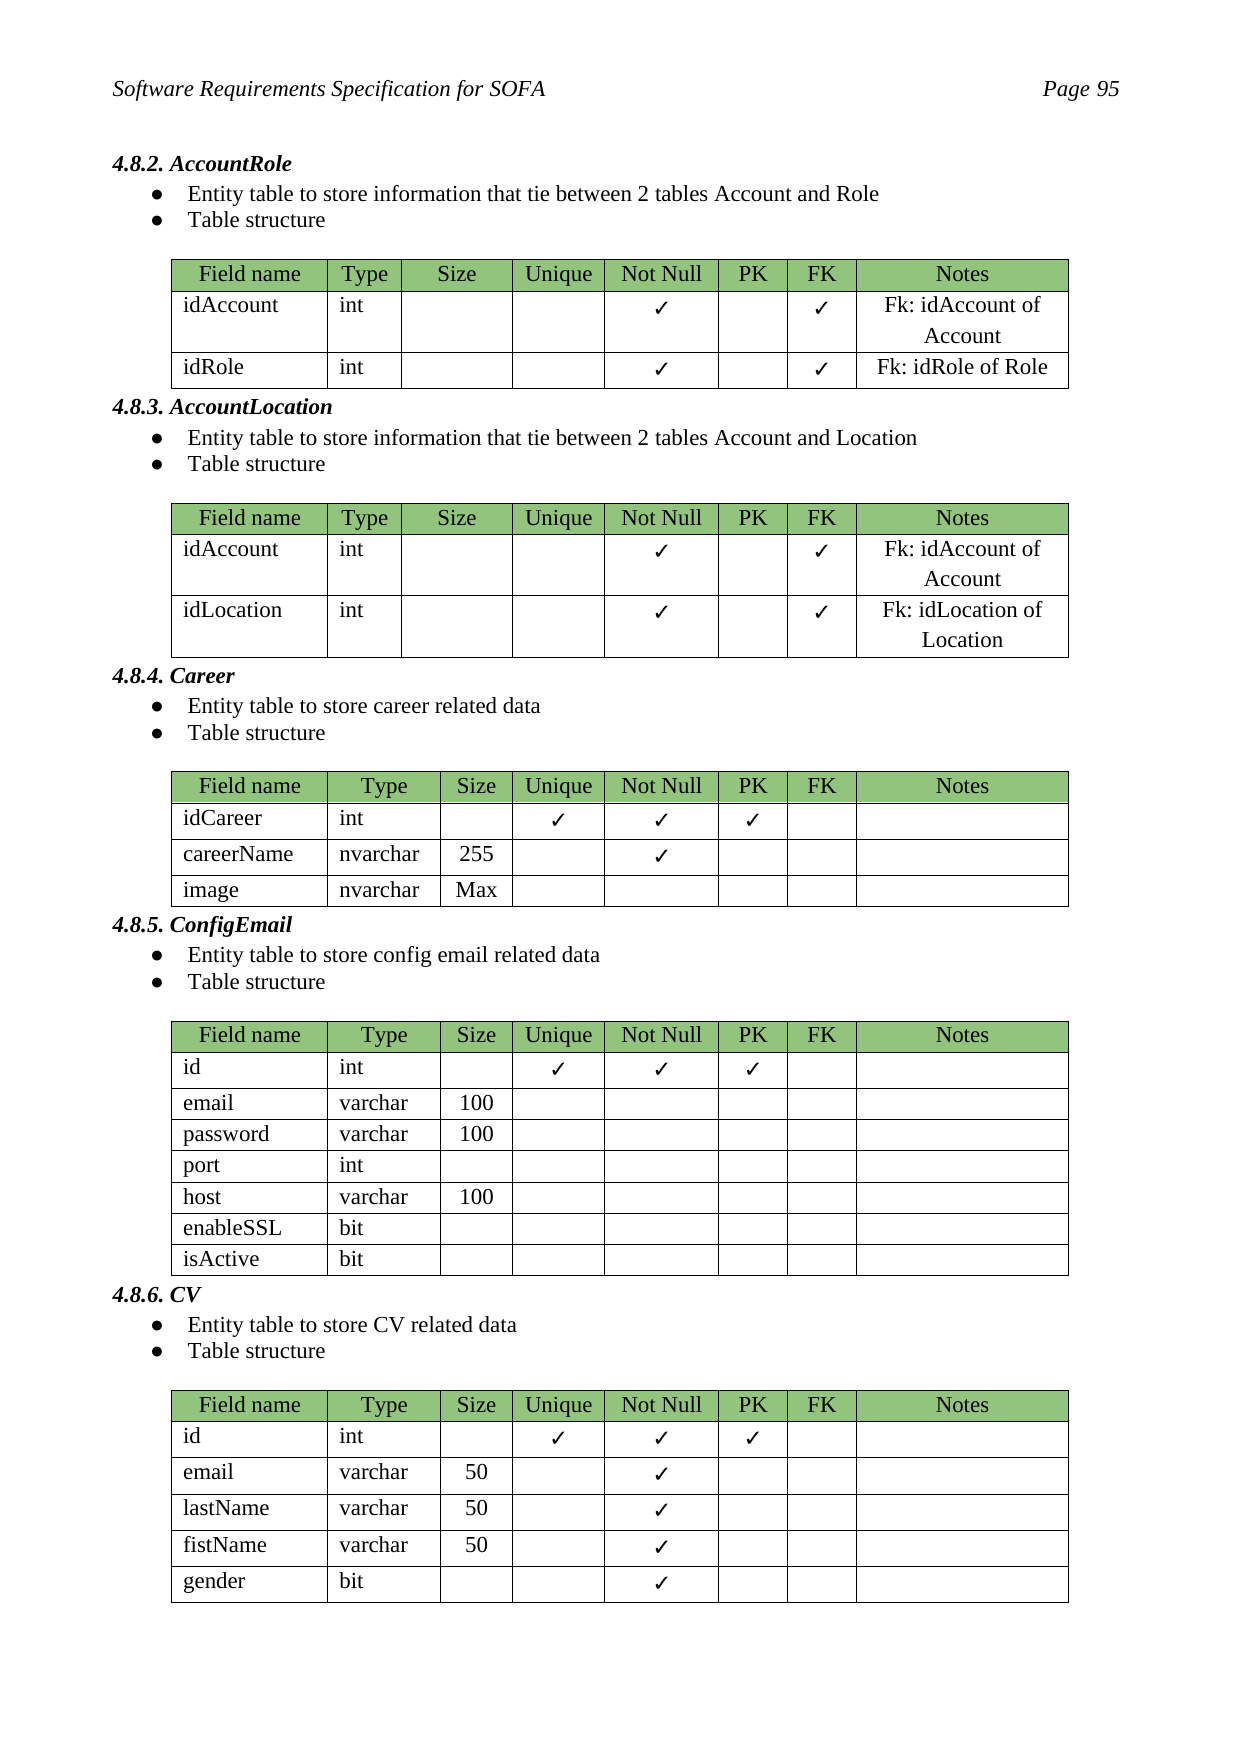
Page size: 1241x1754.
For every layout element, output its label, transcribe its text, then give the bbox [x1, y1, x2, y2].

table_cell email [172, 1089, 327, 1119]
table_cell [719, 1458, 787, 1493]
list Table structure [150, 718, 1128, 745]
table_cell id [172, 1422, 327, 1457]
table_cell lastName [172, 1495, 327, 1529]
table_header FK [788, 504, 856, 534]
table_cell Max [441, 876, 512, 906]
table_header PK [719, 772, 787, 802]
table_cell [719, 596, 787, 657]
table_cell [857, 1458, 1068, 1493]
table_header Type [328, 772, 440, 802]
table_cell ✓ [788, 596, 856, 657]
list Entity table to store config email related data [150, 941, 1128, 968]
table_cell [441, 1245, 512, 1275]
table_header Size [441, 1022, 512, 1052]
subtitle 4.8.2. AccountRole [112, 150, 1128, 176]
list Table structure [150, 207, 1128, 233]
table_cell [719, 1089, 787, 1119]
table_cell [857, 1089, 1068, 1119]
table_cell [788, 1422, 856, 1457]
table_cell int [328, 1151, 440, 1182]
list Table structure [150, 968, 1128, 994]
subtitle 4.8.5. ConfigEmail [112, 911, 1128, 938]
list Entity table to store information that tie between 2 tables Account and Location [150, 423, 1128, 450]
table_cell int [328, 596, 401, 657]
table_cell [513, 292, 604, 352]
table_header PK [719, 260, 787, 291]
table_cell varchar [328, 1495, 440, 1529]
table_header Field name [172, 260, 327, 291]
table_header Field name [172, 1391, 327, 1421]
table_cell Fk: idAccount of Account [857, 535, 1068, 595]
table_cell [605, 876, 718, 906]
table_cell ✓ [605, 596, 718, 657]
table_header Notes [857, 1022, 1068, 1052]
table_cell [513, 1089, 604, 1119]
table_cell [605, 1183, 718, 1213]
table_cell [605, 1245, 718, 1275]
table_cell [857, 1120, 1068, 1150]
table_cell [788, 876, 856, 906]
table_cell [605, 1089, 718, 1119]
table_header Notes [857, 772, 1068, 802]
table_header Unique [513, 772, 604, 802]
table_cell [719, 840, 787, 875]
table_cell ✓ [605, 1567, 718, 1602]
table_cell [788, 804, 856, 839]
table_cell ✓ [605, 353, 718, 388]
table_cell varchar [328, 1531, 440, 1566]
table_cell ✓ [605, 1422, 718, 1457]
table_cell [857, 804, 1068, 839]
table_header PK [719, 1391, 787, 1421]
table_cell ✓ [788, 535, 856, 595]
table_cell ✓ [719, 804, 787, 839]
table_cell email [172, 1458, 327, 1493]
table_cell [719, 876, 787, 906]
table_cell [513, 353, 604, 388]
table_header Type [328, 1022, 440, 1052]
table_cell idAccount [172, 292, 327, 352]
table_cell [788, 1458, 856, 1493]
table_cell ✓ [605, 1458, 718, 1493]
table_cell [788, 1183, 856, 1213]
table_header Not Null [605, 504, 718, 534]
table_cell ✓ [719, 1053, 787, 1088]
table_cell ✓ [605, 1053, 718, 1088]
table_cell [719, 1531, 787, 1566]
table_cell ✓ [788, 292, 856, 352]
subtitle 4.8.6. CV [112, 1281, 1128, 1307]
table_header FK [788, 260, 856, 291]
table_cell gender [172, 1567, 327, 1602]
table_cell nvarchar [328, 876, 440, 906]
table_cell [719, 1151, 787, 1182]
table_header FK [788, 1022, 856, 1052]
list Entity table to store career related data [150, 692, 1128, 718]
table_cell [788, 1245, 856, 1275]
table_cell int [328, 292, 401, 352]
table_cell int [328, 804, 440, 839]
table_cell bit [328, 1245, 440, 1275]
table_cell [513, 535, 604, 595]
table_cell [441, 1151, 512, 1182]
table_cell int [328, 1053, 440, 1088]
table_cell varchar [328, 1089, 440, 1119]
table_cell careerName [172, 840, 327, 875]
table_header Size [441, 772, 512, 802]
table_cell [719, 535, 787, 595]
table_cell [788, 840, 856, 875]
table_cell ✓ [605, 535, 718, 595]
table_cell int [328, 1422, 440, 1457]
table_cell [441, 1214, 512, 1244]
subtitle 4.8.4. Career [112, 662, 1128, 688]
table_cell 50 [441, 1495, 512, 1529]
table_cell idCareer [172, 804, 327, 839]
table_cell [402, 596, 512, 657]
table_cell 100 [441, 1183, 512, 1213]
table_cell password [172, 1120, 327, 1150]
table_header PK [719, 1022, 787, 1052]
table_cell bit [328, 1214, 440, 1244]
table_cell [788, 1567, 856, 1602]
table_header Unique [513, 504, 604, 534]
table_header Size [441, 1391, 512, 1421]
table_header Field name [172, 504, 327, 534]
table_header Unique [513, 260, 604, 291]
table_cell 255 [441, 840, 512, 875]
table_cell isActive [172, 1245, 327, 1275]
table_header Size [402, 260, 512, 291]
table_cell [719, 1214, 787, 1244]
table_cell [402, 535, 512, 595]
table_cell [513, 1245, 604, 1275]
table_cell idLocation [172, 596, 327, 657]
table_cell [788, 1053, 856, 1088]
table_cell nvarchar [328, 840, 440, 875]
table_cell Fk: idAccount of Account [857, 292, 1068, 352]
table_cell [513, 1567, 604, 1602]
table_cell host [172, 1183, 327, 1213]
table_cell bit [328, 1567, 440, 1602]
table_header Unique [513, 1391, 604, 1421]
table_cell [513, 876, 604, 906]
table_cell [719, 1183, 787, 1213]
table_cell [857, 1495, 1068, 1529]
table_cell [719, 1495, 787, 1529]
table_header Field name [172, 1022, 327, 1052]
table_header FK [788, 772, 856, 802]
table_header PK [719, 504, 787, 534]
table_cell [857, 840, 1068, 875]
table_cell [857, 1183, 1068, 1213]
table_cell [719, 1245, 787, 1275]
table_header Not Null [605, 772, 718, 802]
table_cell id [172, 1053, 327, 1088]
table_cell [513, 1531, 604, 1566]
table_cell [402, 353, 512, 388]
table_cell [857, 1151, 1068, 1182]
table_header Not Null [605, 260, 718, 291]
table_cell [788, 1120, 856, 1150]
table_cell [719, 353, 787, 388]
table_cell [513, 1458, 604, 1493]
table_cell [513, 1183, 604, 1213]
table_cell ✓ [719, 1422, 787, 1457]
table_cell [788, 1089, 856, 1119]
table_cell [513, 1151, 604, 1182]
table_cell ✓ [605, 1531, 718, 1566]
table_cell [857, 1567, 1068, 1602]
table_cell [605, 1151, 718, 1182]
table_cell enableSSL [172, 1214, 327, 1244]
table_cell [441, 1422, 512, 1457]
table_header Type [328, 1391, 440, 1421]
subtitle 4.8.3. AccountLocation [112, 393, 1128, 420]
table_header Type [328, 260, 401, 291]
table_cell [513, 1214, 604, 1244]
table_cell 100 [441, 1120, 512, 1150]
table_header Not Null [605, 1391, 718, 1421]
table_cell port [172, 1151, 327, 1182]
table_cell [719, 1120, 787, 1150]
table_cell [605, 1214, 718, 1244]
list Table structure [150, 1337, 1128, 1363]
table_cell [719, 292, 787, 352]
table_cell [857, 876, 1068, 906]
table_cell [857, 1531, 1068, 1566]
table_header Unique [513, 1022, 604, 1052]
table_header Not Null [605, 1022, 718, 1052]
table_cell 100 [441, 1089, 512, 1119]
table_cell ✓ [513, 1422, 604, 1457]
table_cell [719, 1567, 787, 1602]
table_cell ✓ [605, 1495, 718, 1529]
table_cell Fk: idRole of Role [857, 353, 1068, 388]
table_cell [788, 1531, 856, 1566]
table_header Notes [857, 1391, 1068, 1421]
table_cell [513, 1120, 604, 1150]
list Entity table to store CV related data [150, 1311, 1128, 1337]
table_cell ✓ [605, 840, 718, 875]
table_header Field name [172, 772, 327, 802]
table_cell idAccount [172, 535, 327, 595]
table_cell [513, 840, 604, 875]
table_cell [441, 1567, 512, 1602]
table_cell int [328, 535, 401, 595]
table_cell ✓ [605, 292, 718, 352]
table_cell [441, 1053, 512, 1088]
table_cell ✓ [605, 804, 718, 839]
table_cell [857, 1422, 1068, 1457]
table_header Notes [857, 260, 1068, 291]
table_header FK [788, 1391, 856, 1421]
table_cell [857, 1245, 1068, 1275]
list Table structure [150, 450, 1128, 476]
table_header Notes [857, 504, 1068, 534]
table_cell int [328, 353, 401, 388]
table_cell [857, 1053, 1068, 1088]
table_cell varchar [328, 1183, 440, 1213]
table_cell fistName [172, 1531, 327, 1566]
table_cell [513, 1495, 604, 1529]
table_cell Fk: idLocation of Location [857, 596, 1068, 657]
table_cell 50 [441, 1531, 512, 1566]
table_header Type [328, 504, 401, 534]
table_cell [402, 292, 512, 352]
table_header Size [402, 504, 512, 534]
table_cell [605, 1120, 718, 1150]
list Entity table to store information that tie between 2 tables Account and Role [150, 180, 1128, 207]
table_cell [788, 1495, 856, 1529]
table_cell [441, 804, 512, 839]
table_cell [788, 1214, 856, 1244]
table_cell [857, 1214, 1068, 1244]
table_cell ✓ [513, 804, 604, 839]
table_cell varchar [328, 1120, 440, 1150]
table_cell varchar [328, 1458, 440, 1493]
table_cell ✓ [513, 1053, 604, 1088]
table_cell image [172, 876, 327, 906]
table_cell [513, 596, 604, 657]
table_cell idRole [172, 353, 327, 388]
table_cell 50 [441, 1458, 512, 1493]
table_cell ✓ [788, 353, 856, 388]
table_cell [788, 1151, 856, 1182]
